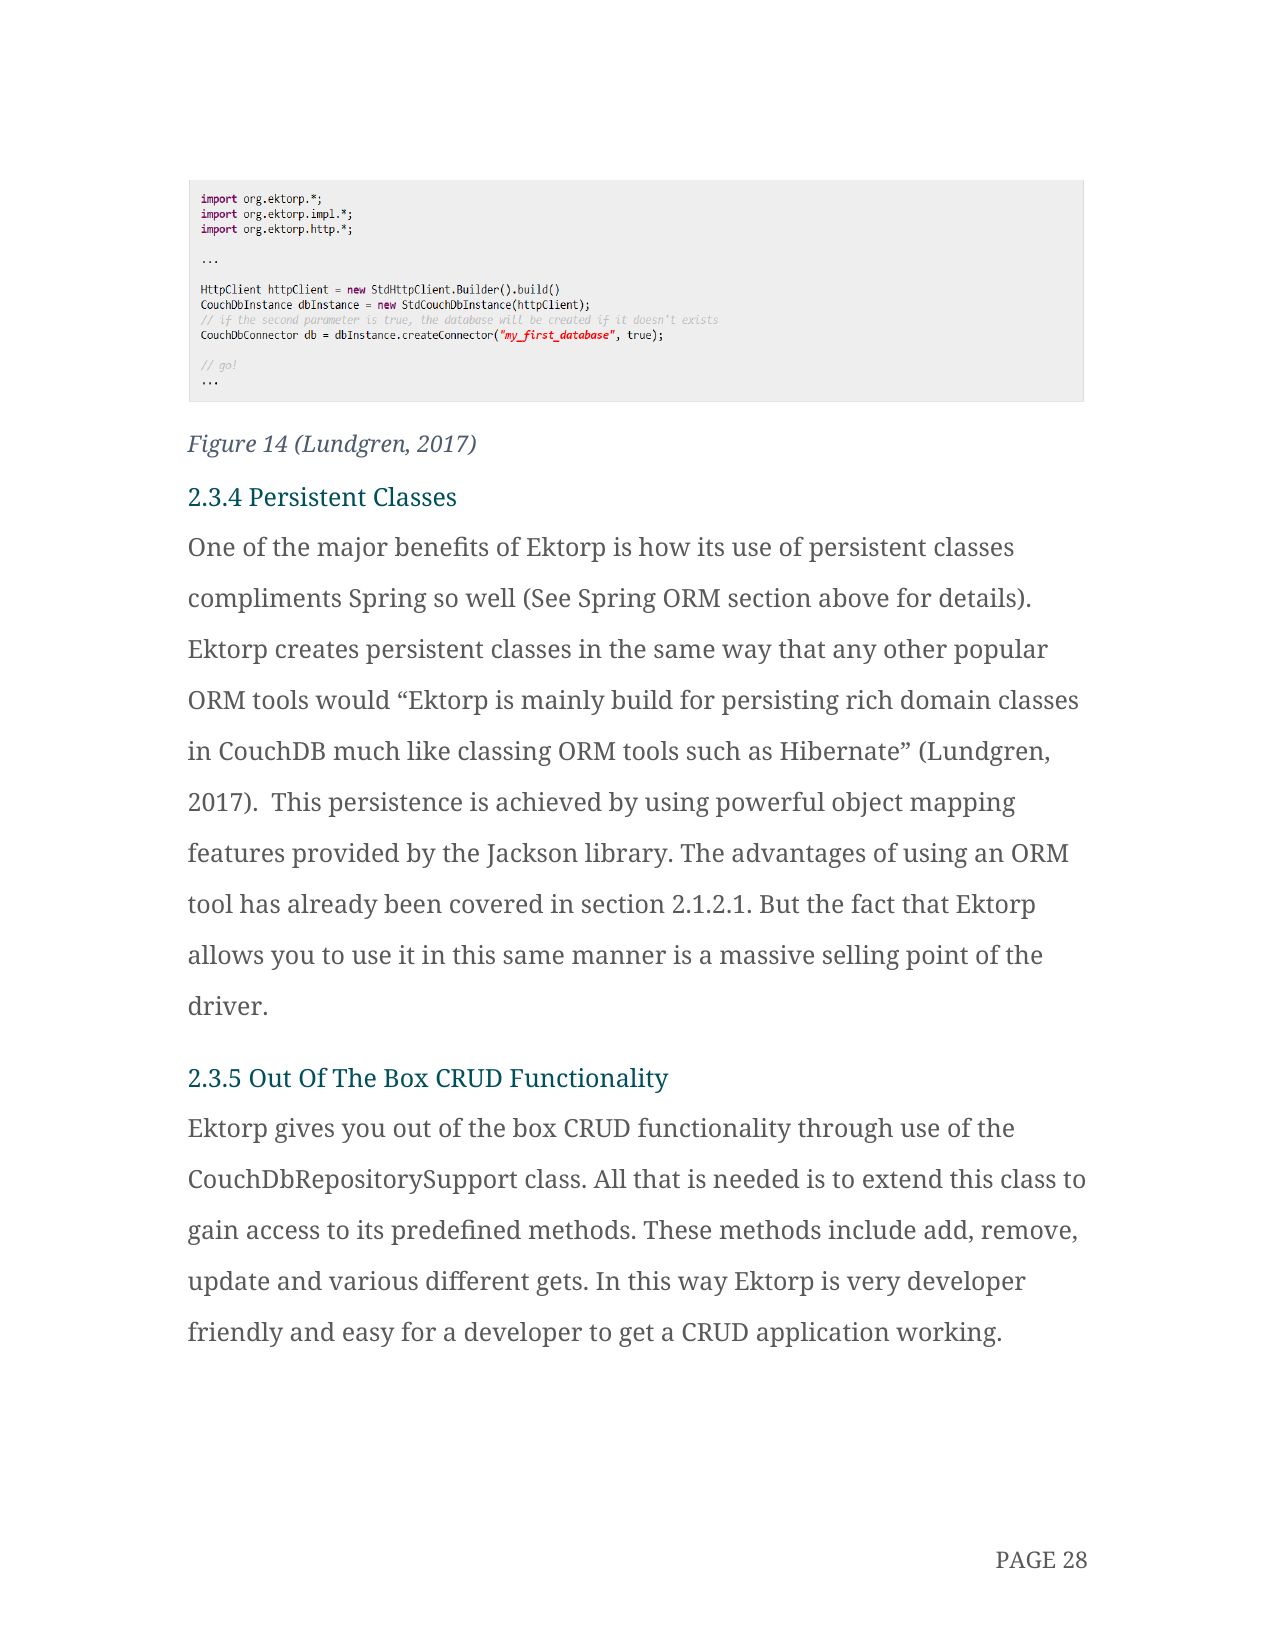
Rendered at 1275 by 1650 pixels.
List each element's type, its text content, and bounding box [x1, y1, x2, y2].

picture [187, 180, 1088, 404]
text One of the major benefits of Ektorp is how its use of persistent classes compliments Spring so well (See Spring ORM section above for details). Ektorp creates persistent classes in the same way that any other popular ORM tools would “Ektorp is mainly build for persisting rich domain classes in CouchDB much like classing ORM tools such as Hibernate”. This persistence is achieved by using powerful object mapping features provided by the Jackson library. The advantages of using an ORM tool has already been covered in section 2.1.2.1. But the fact that Ektorp allows you to use it in this same manner is a massive selling point of the driver. [187, 530, 1087, 1023]
subtitle 2.3.5 Out Of The Box CRUD Functionality [187, 1061, 1087, 1095]
subtitle 2.3.4 Persistent Classes [187, 480, 1087, 514]
text Ektorp gives you out of the box CRUD functionality through use of the CouchDbRepositorySupport class. All that is needed is to extend this class to gain access to its predefined methods. These methods include add, remove, update and various different gets. In this way Ektorp is very developer friendly and easy for a developer to get a CRUD application working. [187, 1111, 1087, 1349]
